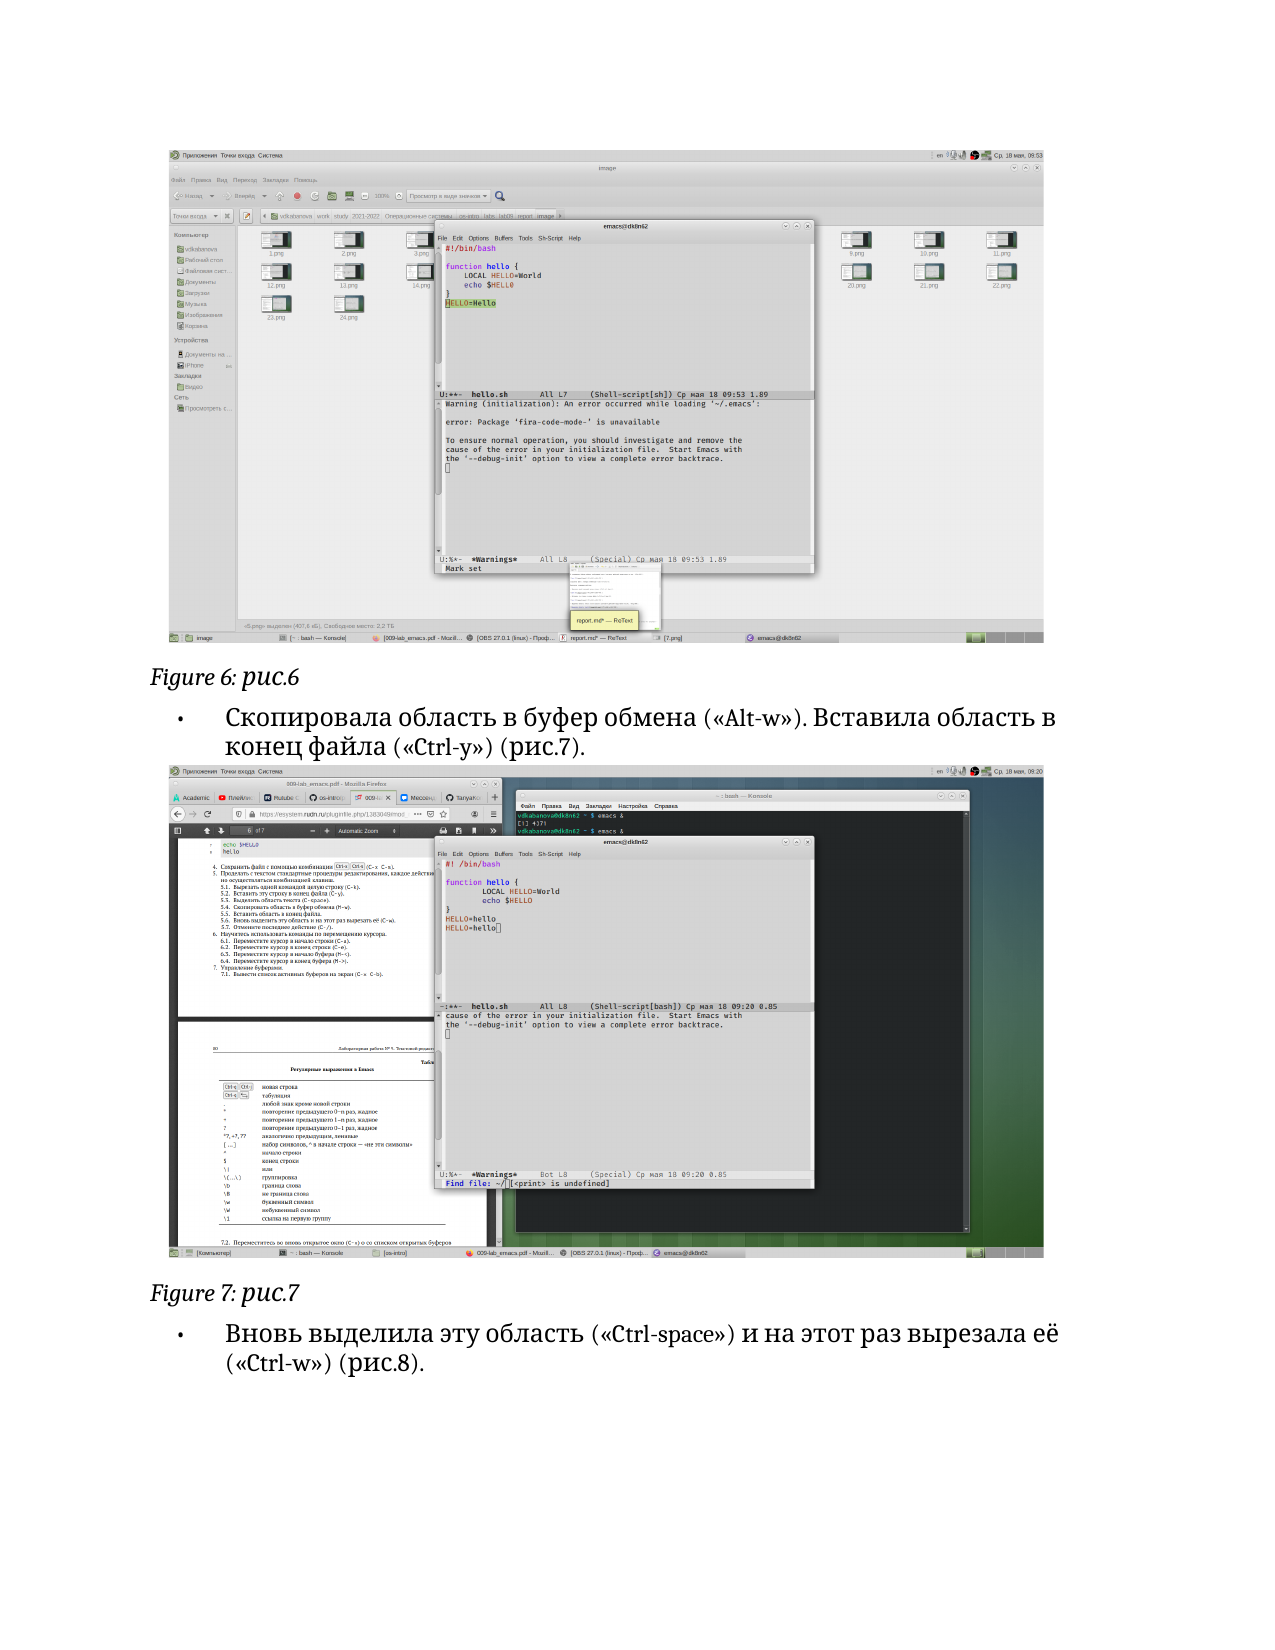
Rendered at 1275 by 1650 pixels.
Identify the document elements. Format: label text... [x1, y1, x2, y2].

picture [168, 150, 1044, 643]
picture [168, 765, 1044, 1258]
text Figure 7: рис.7 [150, 1278, 1125, 1307]
list Вновь выделила эту область («Ctrl-space») и на этот раз вырезала её («Ctrl-w») (рис.8). [175, 1320, 1125, 1377]
text Figure 6: рис.6 [150, 663, 1125, 692]
list Скопировала область в буфер обмена («Alt-w»). Вставила область в конец файла («Ctrl-y») (рис.7). [175, 704, 1125, 762]
